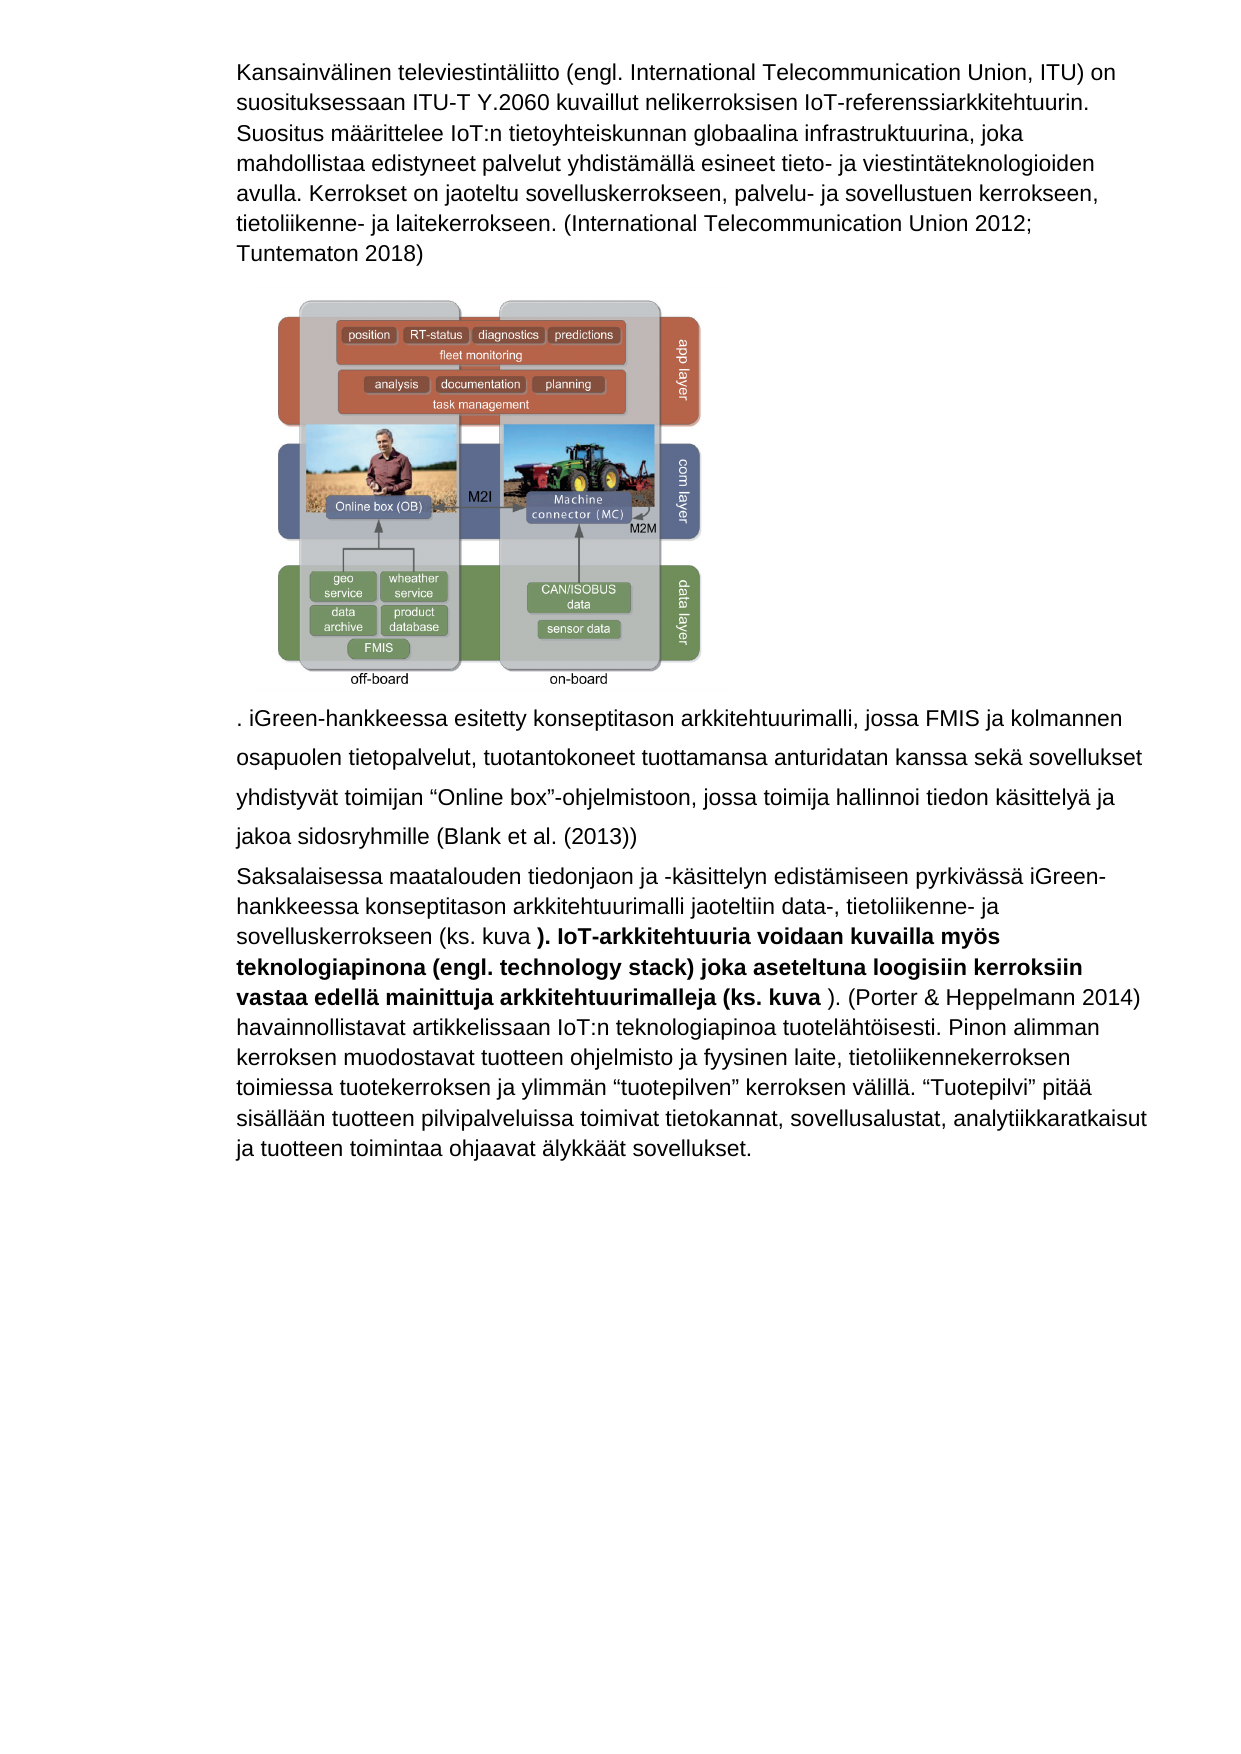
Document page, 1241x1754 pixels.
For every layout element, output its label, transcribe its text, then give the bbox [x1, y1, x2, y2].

text Kansainvälinen televiestintäliitto (engl. International Telecommunication Union, ITU) on suosituksessaan ITU-T Y.2060 kuvaillut nelikerroksisen IoT-referenssiarkkitehtuurin. Suositus määrittelee IoT:n tietoyhteiskunnan globaalina infrastruktuurina, joka mahdollistaa edistyneet palvelut yhdistämällä esineet tieto- ja viestintäteknologioiden avulla. Kerrokset on jaoteltu sovelluskerrokseen, palvelu- ja sovellustuen kerrokseen, tietoliikenne- ja laitekerrokseen. (International Telecommunication Union 2012; Tuntematon 2018) [236, 59, 1152, 267]
text Saksalaisessa maatalouden tiedonjaon ja -käsittelyn edistämiseen pyrkivässä iGreen-hankkeessa konseptitason arkkitehtuurimalli jaoteltiin data-, tietoliikenne- ja sovelluskerrokseen (ks. kuva ). IoT-arkkitehtuuria voidaan kuvailla myös teknologiapinona (engl. technology stack) joka aseteltuna loogisiin kerroksiin vastaa edellä mainittuja arkkitehtuurimalleja (ks. kuva ). (Porter & Heppelmann 2014) havainnollistavat artikkelissaan IoT:n teknologiapinoa tuotelähtöisesti. Pinon alimman kerroksen muodostavat tuotteen ohjelmisto ja fyysinen laite, tietoliikennekerroksen toimiessa tuotekerroksen ja ylimmän “tuotepilven” kerroksen välillä. “Tuotepilvi” pitää sisällään tuotteen pilvipalveluissa toimivat tietokannat, sovellusalustat, analytiikkaratkaisut ja tuotteen toimintaa ohjaavat älykkäät sovellukset. [236, 863, 1152, 1161]
picture [255, 285, 728, 692]
